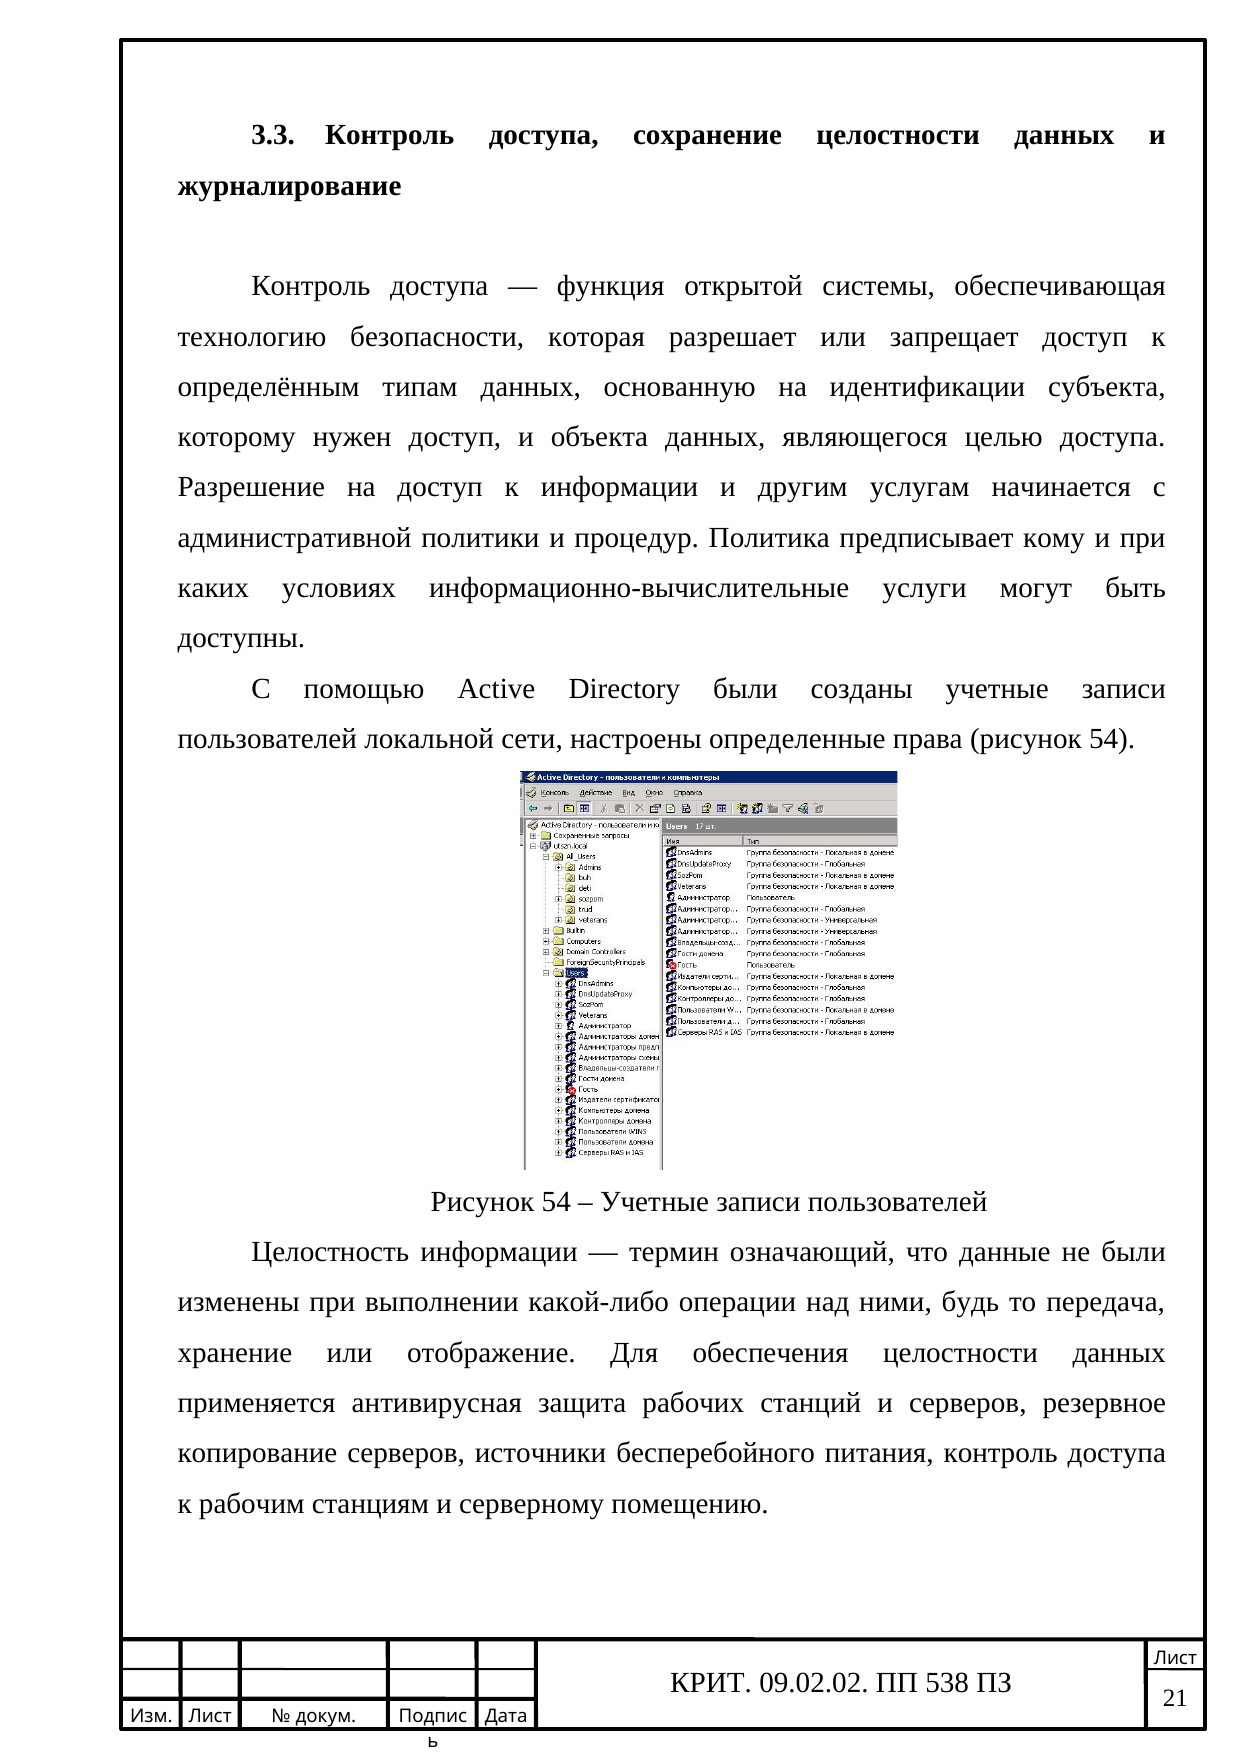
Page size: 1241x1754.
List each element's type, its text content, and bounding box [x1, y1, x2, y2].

picture [520, 771, 898, 1170]
list Контроль доступа, сохранение целостности данных и журналирование [177, 117, 1167, 201]
text Рисунок 54 – Учетные записи пользователей [177, 1184, 1167, 1217]
text Целостность информации — термин означающий, что данные не были изменены при выполнении какой-либо операции над ними, будь то передача, хранение или отображение. Для обеспечения целостности данных применяется антивирусная защита рабочих станций и серверов, резервное копирование серверов, источники бесперебойного питания, контроль доступа к рабочим станциям и серверному помещению. [177, 1234, 1167, 1519]
text Контроль доступа — функция открытой системы, обеспечивающая технологию безопасности, которая разрешает или запрещает доступ к определённым типам данных, основанную на идентификации субъекта, которому нужен доступ, и объекта данных, являющегося целью доступа. Разрешение на доступ к информации и другим услугам начинается с административной политики и процедур. Политика предписывает кому и при каких условиях информационно-вычислительные услуги могут быть доступны. [177, 268, 1167, 654]
text С помощью Active Directory были созданы учетные записи пользователей локальной сети, настроены определенные права (рисунок 54). [177, 671, 1167, 755]
